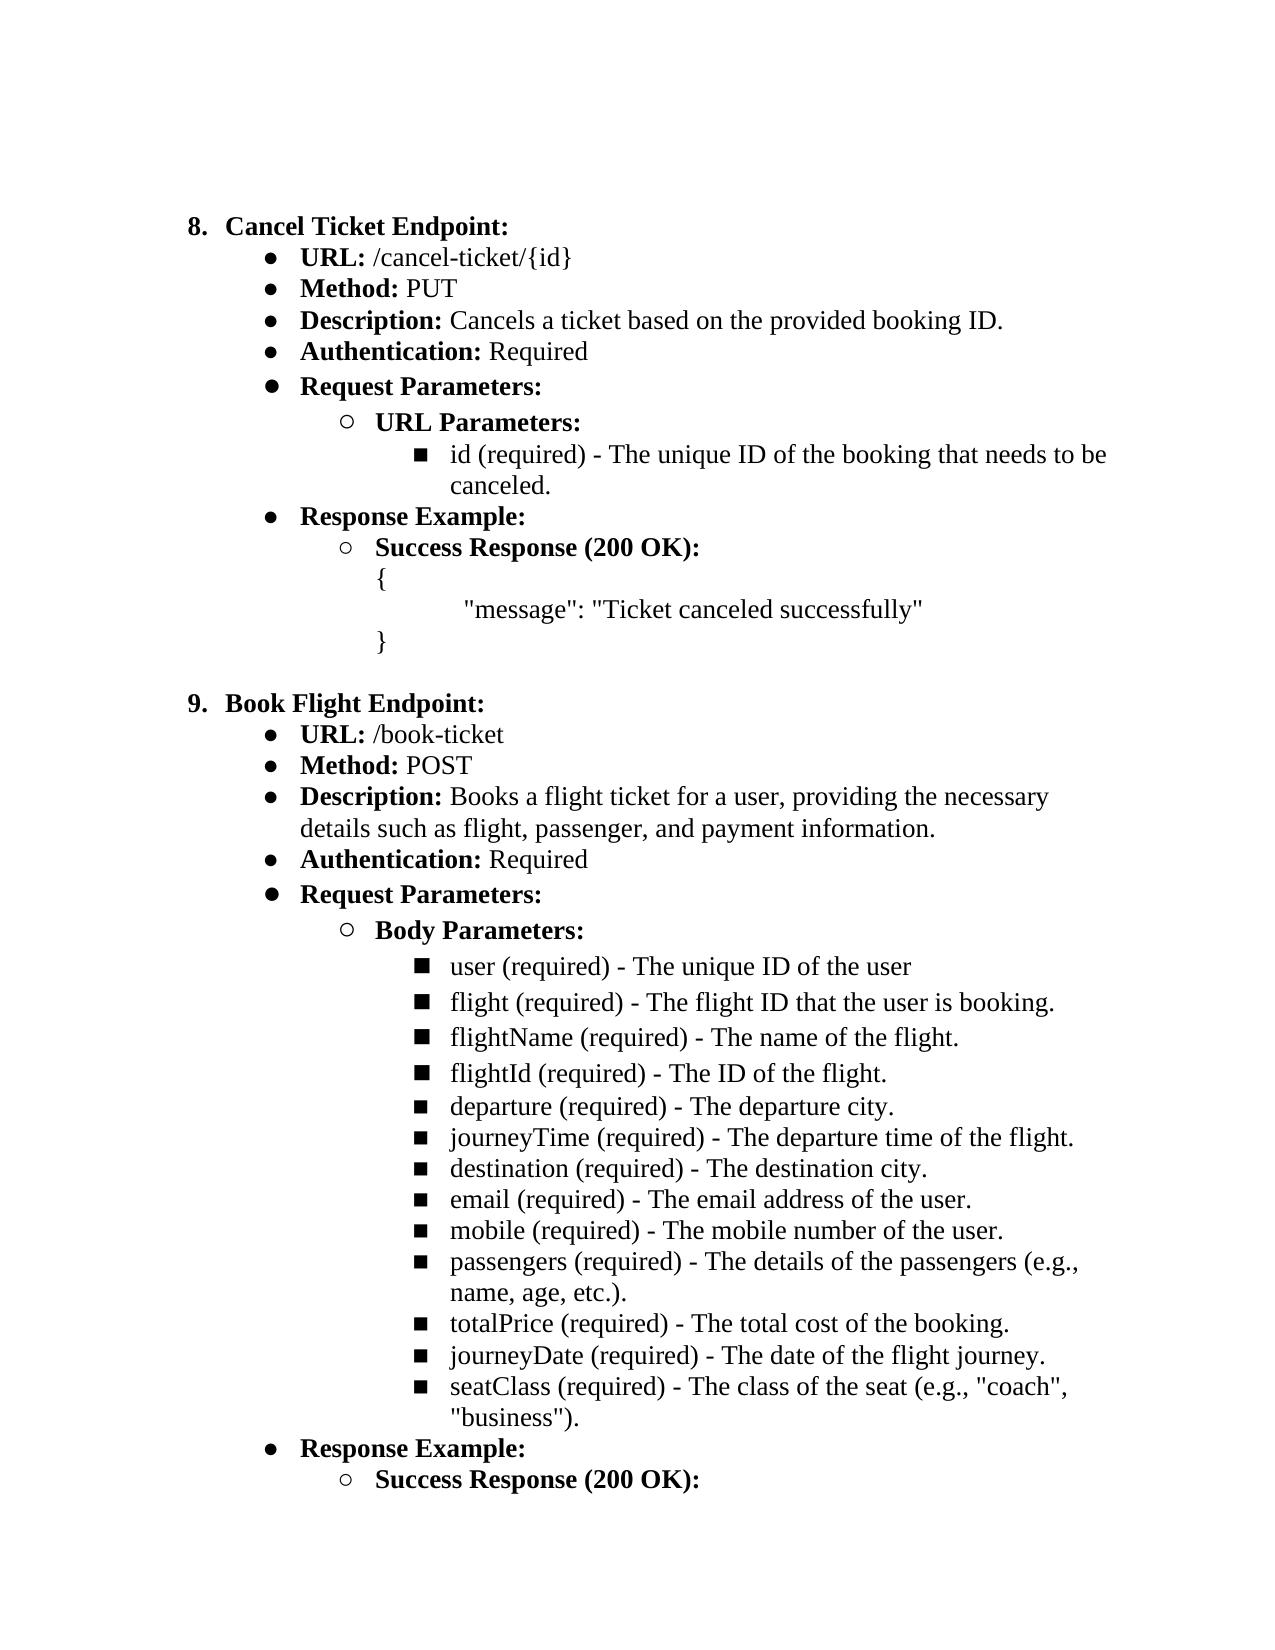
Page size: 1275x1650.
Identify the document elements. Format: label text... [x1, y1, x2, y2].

subtitle Cancel Ticket Endpoint: [187, 210, 1125, 241]
list Method: PUT [262, 273, 1125, 304]
list Request Parameters: [262, 366, 1125, 402]
list user (required) - The unique ID of the user [412, 946, 1125, 982]
list departure (required) - The departure city. [412, 1089, 1125, 1121]
list Body Parameters: [337, 910, 1125, 946]
list Response Example: [262, 1432, 1125, 1463]
list Description: Cancels a ticket based on the provided booking ID. [262, 304, 1125, 335]
list Authentication: Required [262, 335, 1125, 366]
text "message": "Ticket canceled successfully" [450, 594, 1125, 625]
list Response Example: [262, 500, 1125, 531]
text } [300, 625, 1125, 656]
list Method: POST [262, 749, 1125, 781]
list journeyTime (required) - The departure time of the flight. [412, 1121, 1125, 1152]
list email (required) - The email address of the user. [412, 1183, 1125, 1214]
list Success Response (200 OK): [337, 1463, 1125, 1494]
list URL: /cancel-ticket/{id} [262, 241, 1125, 273]
list totalPrice (required) - The total cost of the booking. [412, 1308, 1125, 1339]
list flight (required) - The flight ID that the user is booking. [412, 982, 1125, 1018]
list seatClass (required) - The class of the seat (e.g., "coach", "business"). [412, 1370, 1125, 1432]
list destination (required) - The destination city. [412, 1152, 1125, 1183]
text { [375, 562, 1125, 594]
list Book Flight Endpoint: [187, 687, 1125, 718]
list journeyDate (required) - The date of the flight journey. [412, 1339, 1125, 1370]
list flightName (required) - The name of the flight. [412, 1018, 1125, 1054]
list Success Response (200 OK): [337, 531, 1125, 562]
list URL: /book-ticket [262, 718, 1125, 749]
list URL Parameters: [337, 402, 1125, 438]
list flightId (required) - The ID of the flight. [412, 1054, 1125, 1089]
list mobile (required) - The mobile number of the user. [412, 1214, 1125, 1245]
list Request Parameters: [262, 874, 1125, 910]
list passengers (required) - The details of the passengers (e.g., name, age, etc.). [412, 1245, 1125, 1308]
list id (required) - The unique ID of the booking that needs to be canceled. [412, 438, 1125, 500]
list Description: Books a flight ticket for a user, providing the necessary details such as flight, passenger, and payment information. [262, 781, 1125, 843]
list Authentication: Required [262, 843, 1125, 874]
